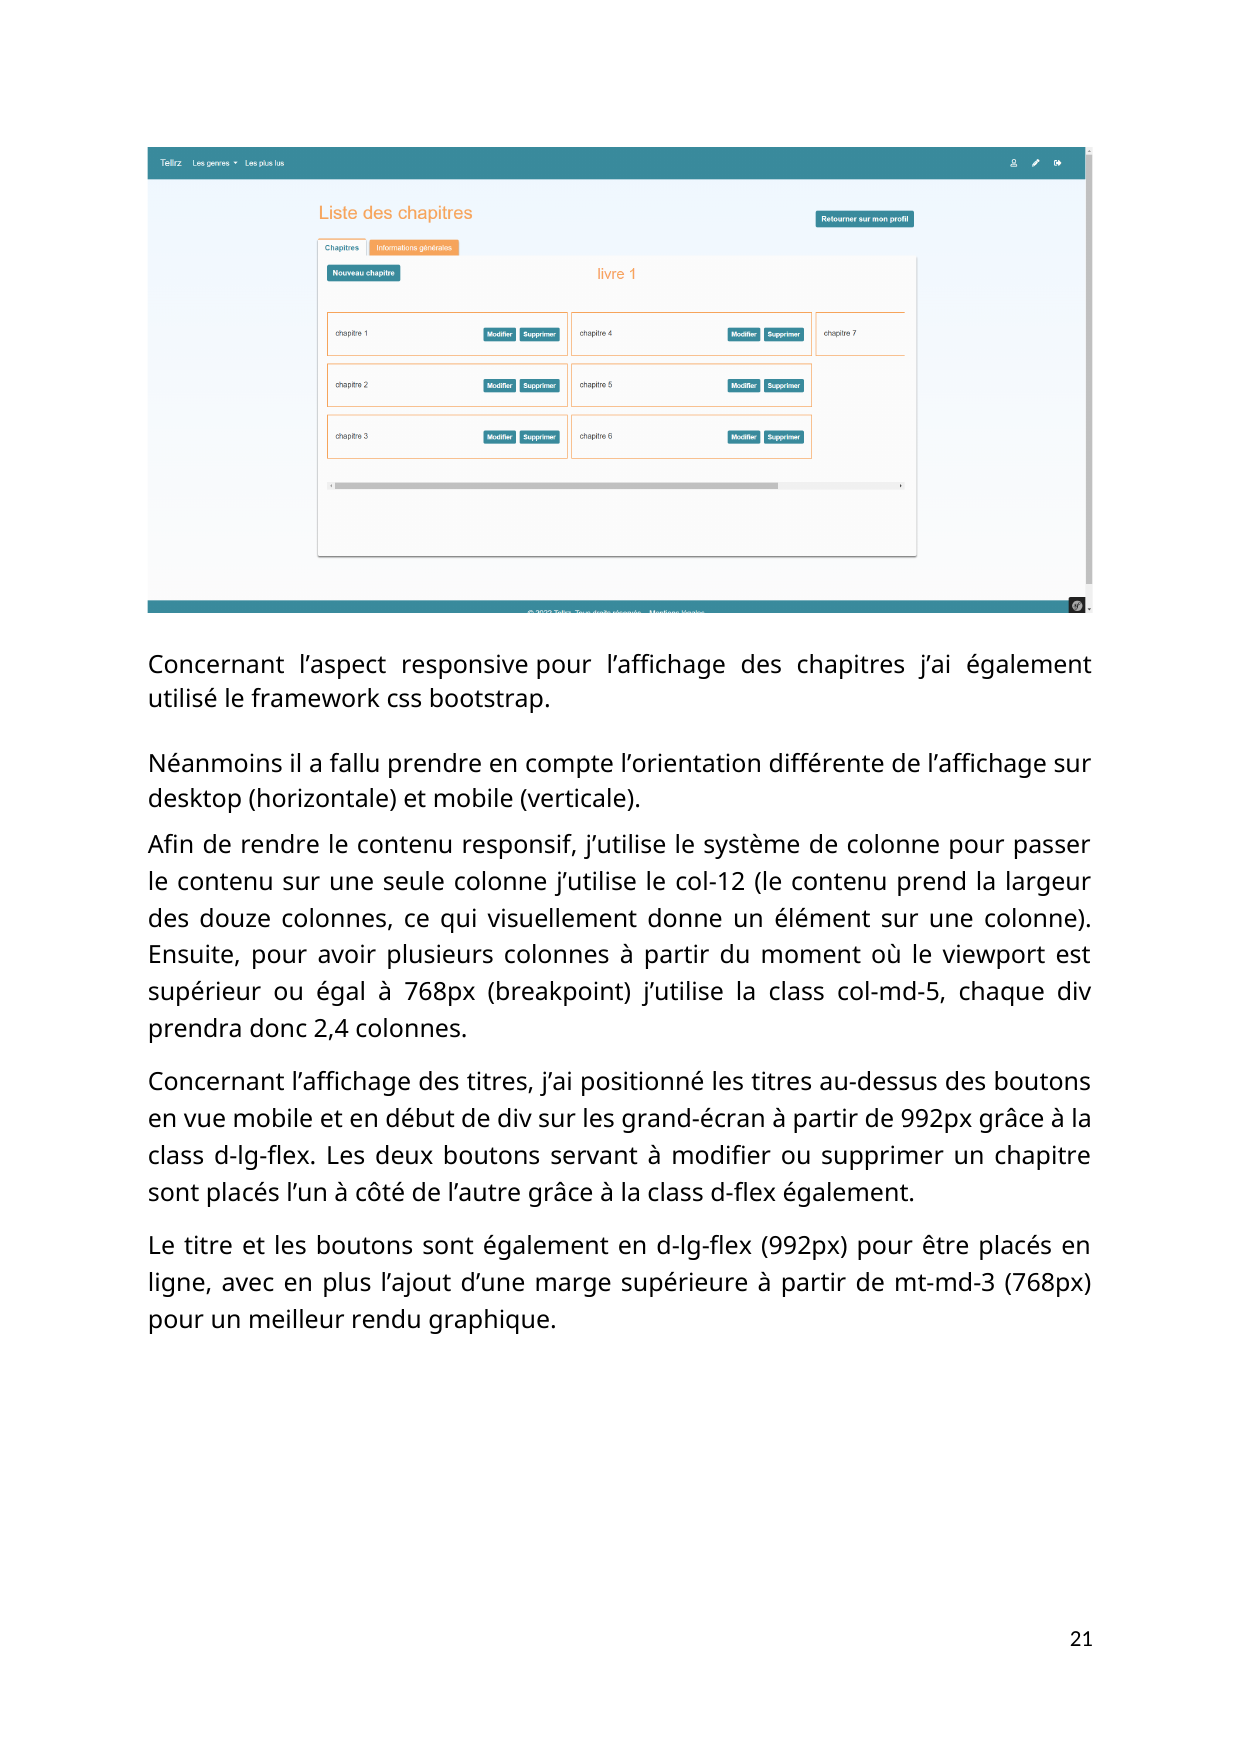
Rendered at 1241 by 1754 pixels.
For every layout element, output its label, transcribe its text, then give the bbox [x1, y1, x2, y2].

text Concernant l’affichage des titres, j’ai positionné les titres au-dessus des boutons en vue mobile et en début de div sur les grand-écran à partir de 992px grâce à la class d-lg-flex. Les deux boutons servant à modifier ou supprimer un chapitre sont placés l’un à côté de l’autre grâce à la class d-flex également. [148, 1064, 1093, 1208]
picture [147, 147, 1093, 613]
text Afin de rendre le contenu responsif, j’utilise le système de colonne pour passer le contenu sur une seule colonne j’utilise le col-12 (le contenu prend la largeur des douze colonnes, ce qui visuellement donne un élément sur une colonne). Ensuite, pour avoir plusieurs colonnes à partir du moment où le viewport est supérieur ou égal à 768px (breakpoint) j’utilise la class col-md-5, chaque div prendra donc 2,4 colonnes. [148, 827, 1093, 1045]
text Le titre et les boutons sont également en d-lg-flex (992px) pour être placés en ligne, avec en plus l’ajout d’une marge supérieure à partir de mt-md-3 (768px) pour un meilleur rendu graphique. [148, 1228, 1093, 1335]
text Concernant l’aspect responsive pour l’affichage des chapitres j’ai également utilisé le framework css bootstrap. [148, 647, 1093, 715]
text Néanmoins il a fallu prendre en compte l’orientation différente de l’affichage sur desktop (horizontale) et mobile (verticale). [148, 746, 1093, 814]
